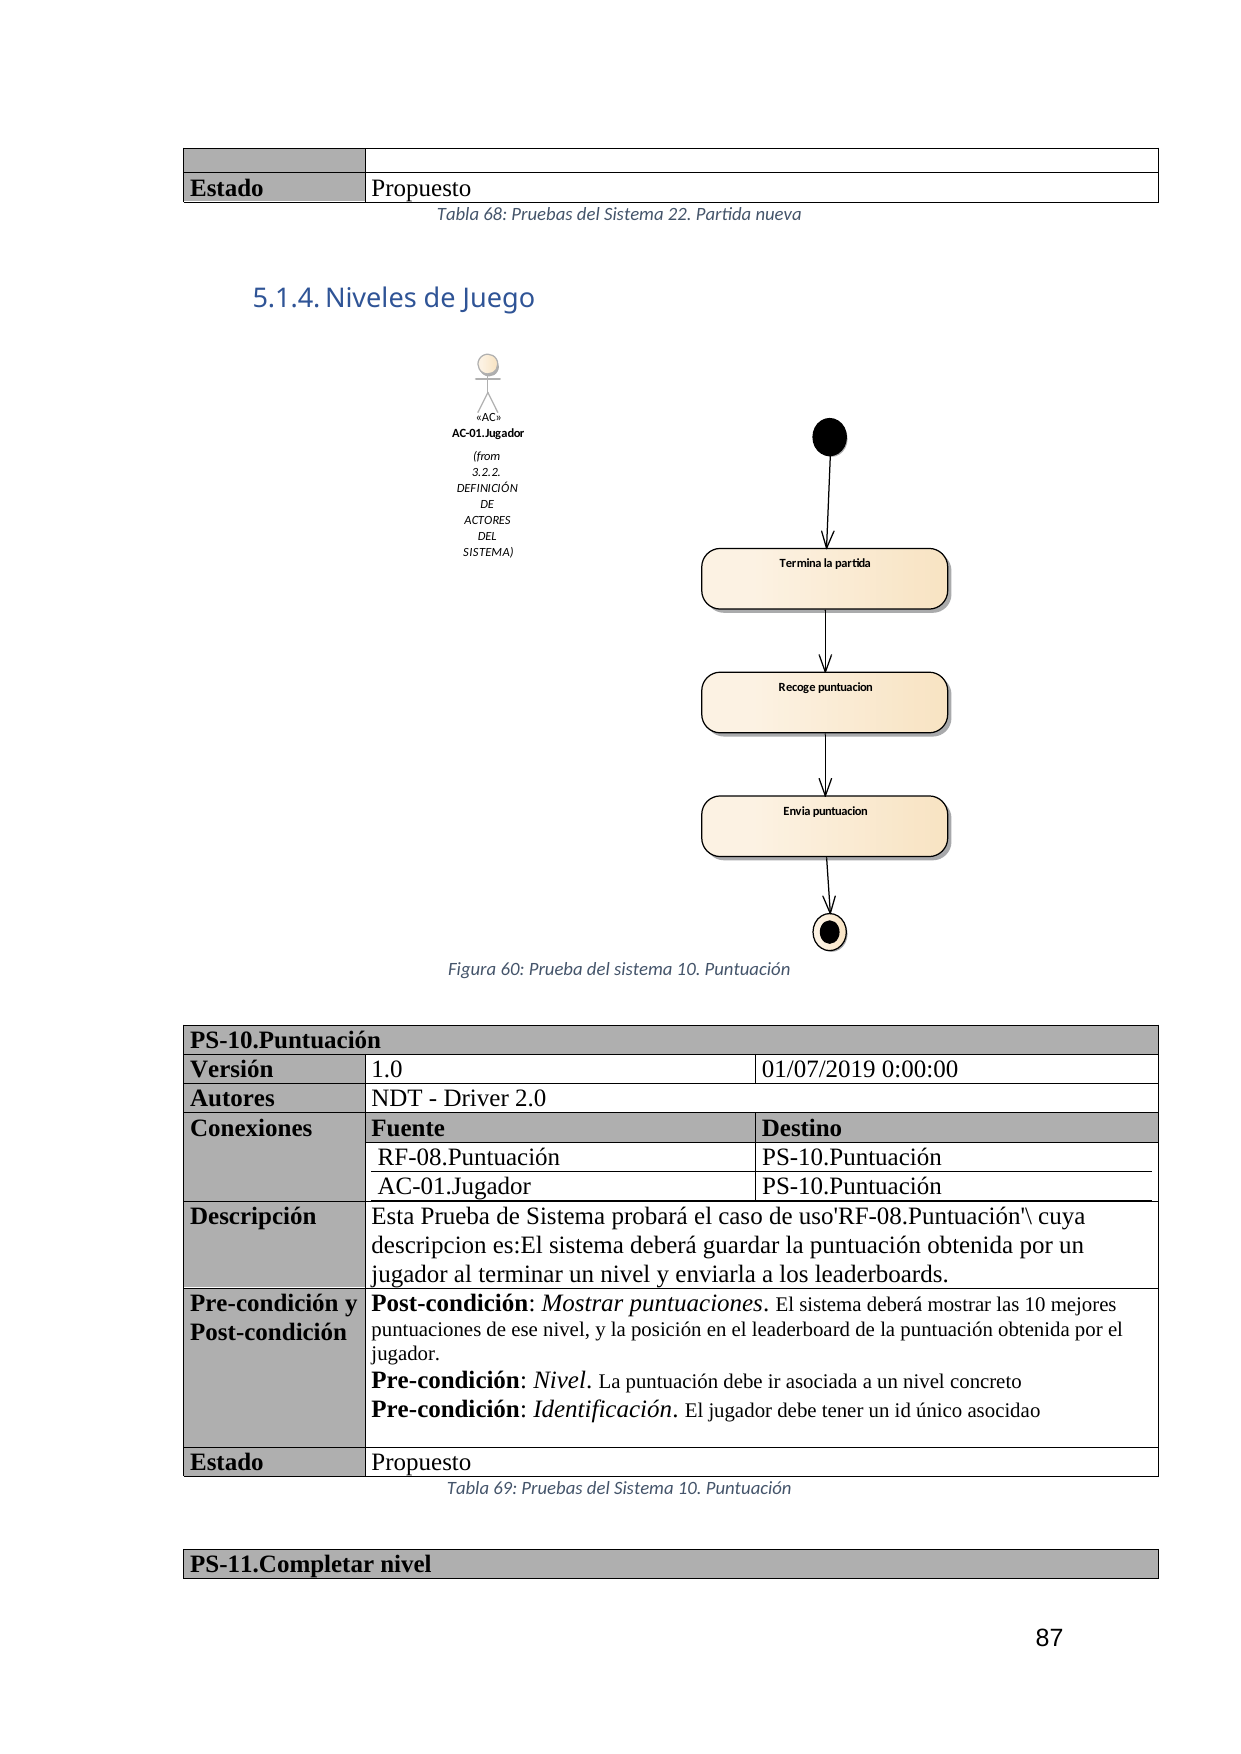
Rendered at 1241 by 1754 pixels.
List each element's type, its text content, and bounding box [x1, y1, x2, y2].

table_header PS-10.Puntuación [184, 1026, 1158, 1054]
table_cell Estado [184, 173, 365, 201]
table_cell NDT - Driver 2.0 [366, 1084, 1158, 1112]
table_cell [1152, 1143, 1158, 1201]
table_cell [366, 149, 1158, 172]
table_cell Estado [184, 1448, 365, 1476]
table_header PS-11.Completar nivel [184, 1550, 1158, 1578]
table_cell 01/07/2019 0:00:00 [756, 1055, 1158, 1083]
table_cell Fuente [366, 1113, 755, 1142]
table_cell Pre-condición y Post-condición [184, 1289, 365, 1446]
table_cell Descripción [184, 1202, 365, 1287]
table_cell [366, 1143, 371, 1201]
table_cell Propuesto [366, 1448, 1158, 1476]
table_cell Autores [184, 1084, 365, 1112]
table_cell Destino [756, 1113, 1158, 1142]
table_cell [184, 149, 365, 172]
table_cell Conexiones [184, 1113, 365, 1201]
table_cell Propuesto [366, 173, 1158, 201]
table_cell 1.0 [366, 1055, 755, 1083]
table_cell Esta Prueba de Sistema probará el caso de uso'RF-08.Puntuación'\ cuya descripcion es:El sistema deberá guardar la puntuación obtenida por un jugador al terminar un nivel y enviarla a los leaderboards. [366, 1202, 1158, 1287]
subtitle Niveles de Juego [252, 279, 1063, 316]
table_cell Versión [184, 1055, 365, 1083]
table_cell Post-condición: Mostrar puntuaciones. El sistema deberá mostrar las 10 mejores puntuaciones de ese nivel, y la posición en el leaderboard de la puntuación obtenida por el jugador. Pre-condición: Nivel. La puntuación debe ir asociada a un nivel concreto Pre-condición: Identificación. El jugador debe tener un id único asocidao [366, 1289, 1158, 1446]
